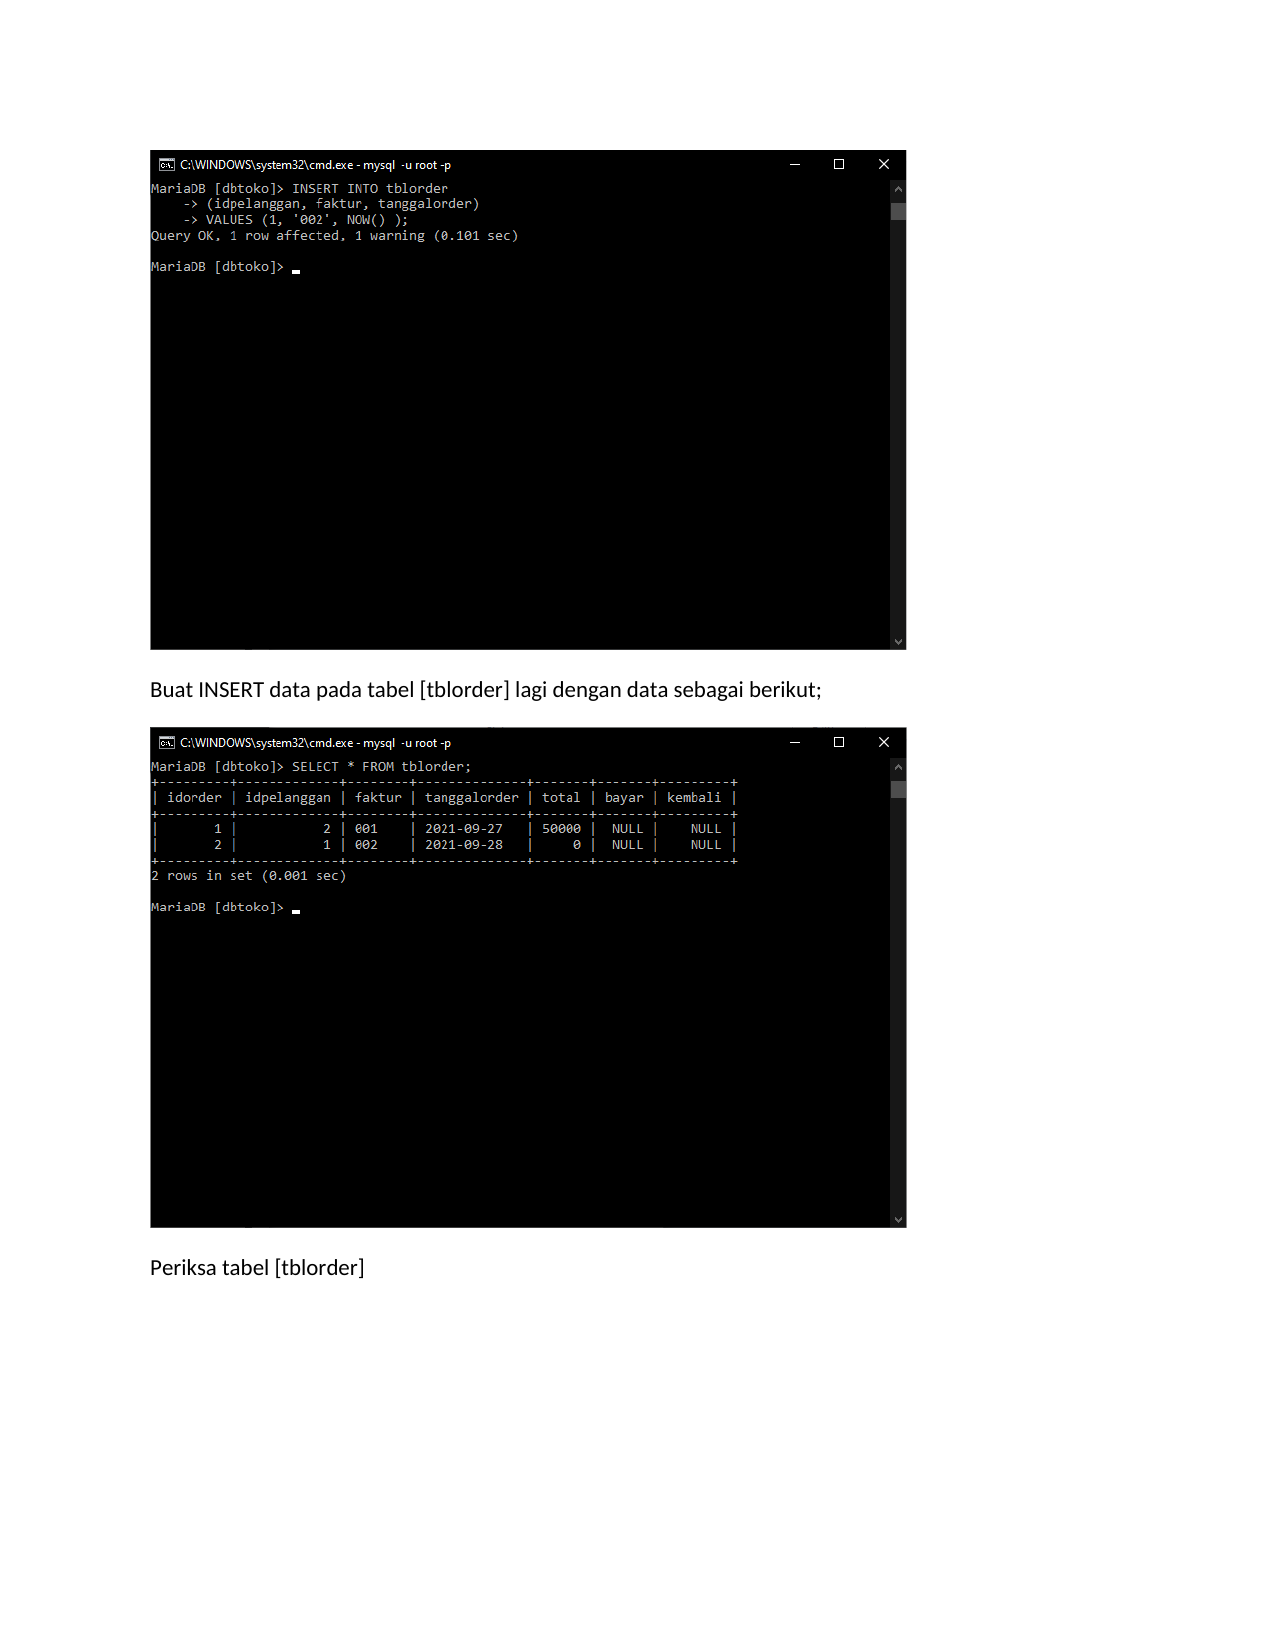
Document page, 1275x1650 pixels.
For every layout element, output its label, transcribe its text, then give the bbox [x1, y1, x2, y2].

text Periksa tabel [tblorder] [150, 1253, 1125, 1281]
picture [150, 150, 907, 650]
picture [150, 727, 907, 1228]
text Buat INSERT data pada tabel [tblorder] lagi dengan data sebagai berikut; [150, 675, 1125, 703]
